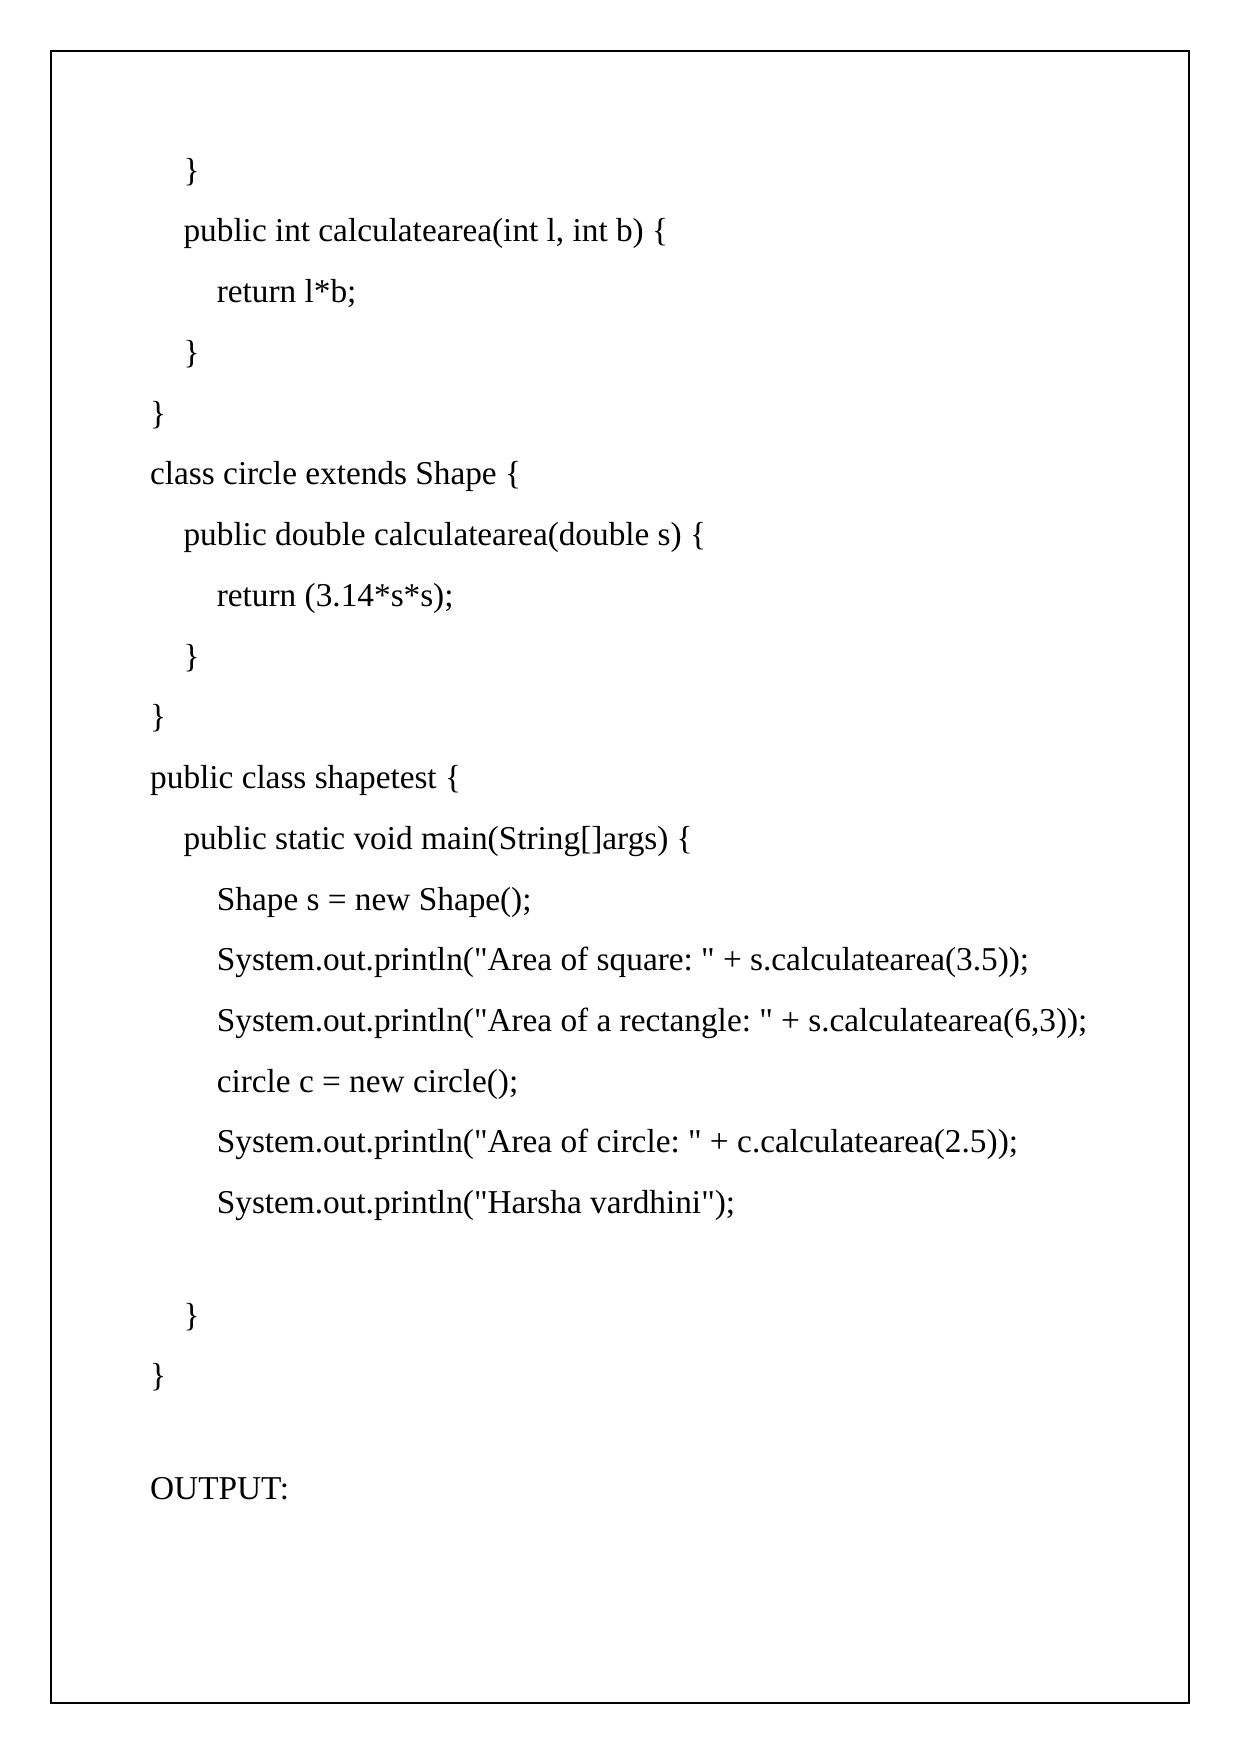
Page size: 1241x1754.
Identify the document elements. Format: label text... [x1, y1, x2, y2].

text return (3.14*s*s); [150, 575, 1090, 613]
text System.out.println("Area of a rectangle: " + s.calculatearea(6,3)); [150, 1000, 1090, 1038]
text Shape s = new Shape(); [150, 879, 1090, 917]
text OUTPUT: [150, 1468, 1090, 1506]
text public static void main(String[]args) { [150, 818, 1090, 856]
text } [150, 393, 1090, 431]
text System.out.println("Area of circle: " + c.calculatearea(2.5)); [150, 1122, 1090, 1160]
text public int calculatearea(int l, int b) { [150, 211, 1090, 249]
text } [150, 1295, 1090, 1333]
text } [150, 697, 1090, 735]
text } [150, 332, 1090, 371]
text return l*b; [150, 271, 1090, 310]
text } [150, 150, 1090, 188]
text circle c = new circle(); [150, 1061, 1090, 1099]
text System.out.println("Harsha vardhini"); [150, 1182, 1090, 1221]
text public double calculatearea(double s) { [150, 514, 1090, 553]
text public class shapetest { [150, 757, 1090, 796]
text class circle extends Shape { [150, 454, 1090, 492]
text System.out.println("Area of square: " + s.calculatearea(3.5)); [150, 939, 1090, 978]
text } [150, 1356, 1090, 1394]
text } [150, 636, 1090, 674]
